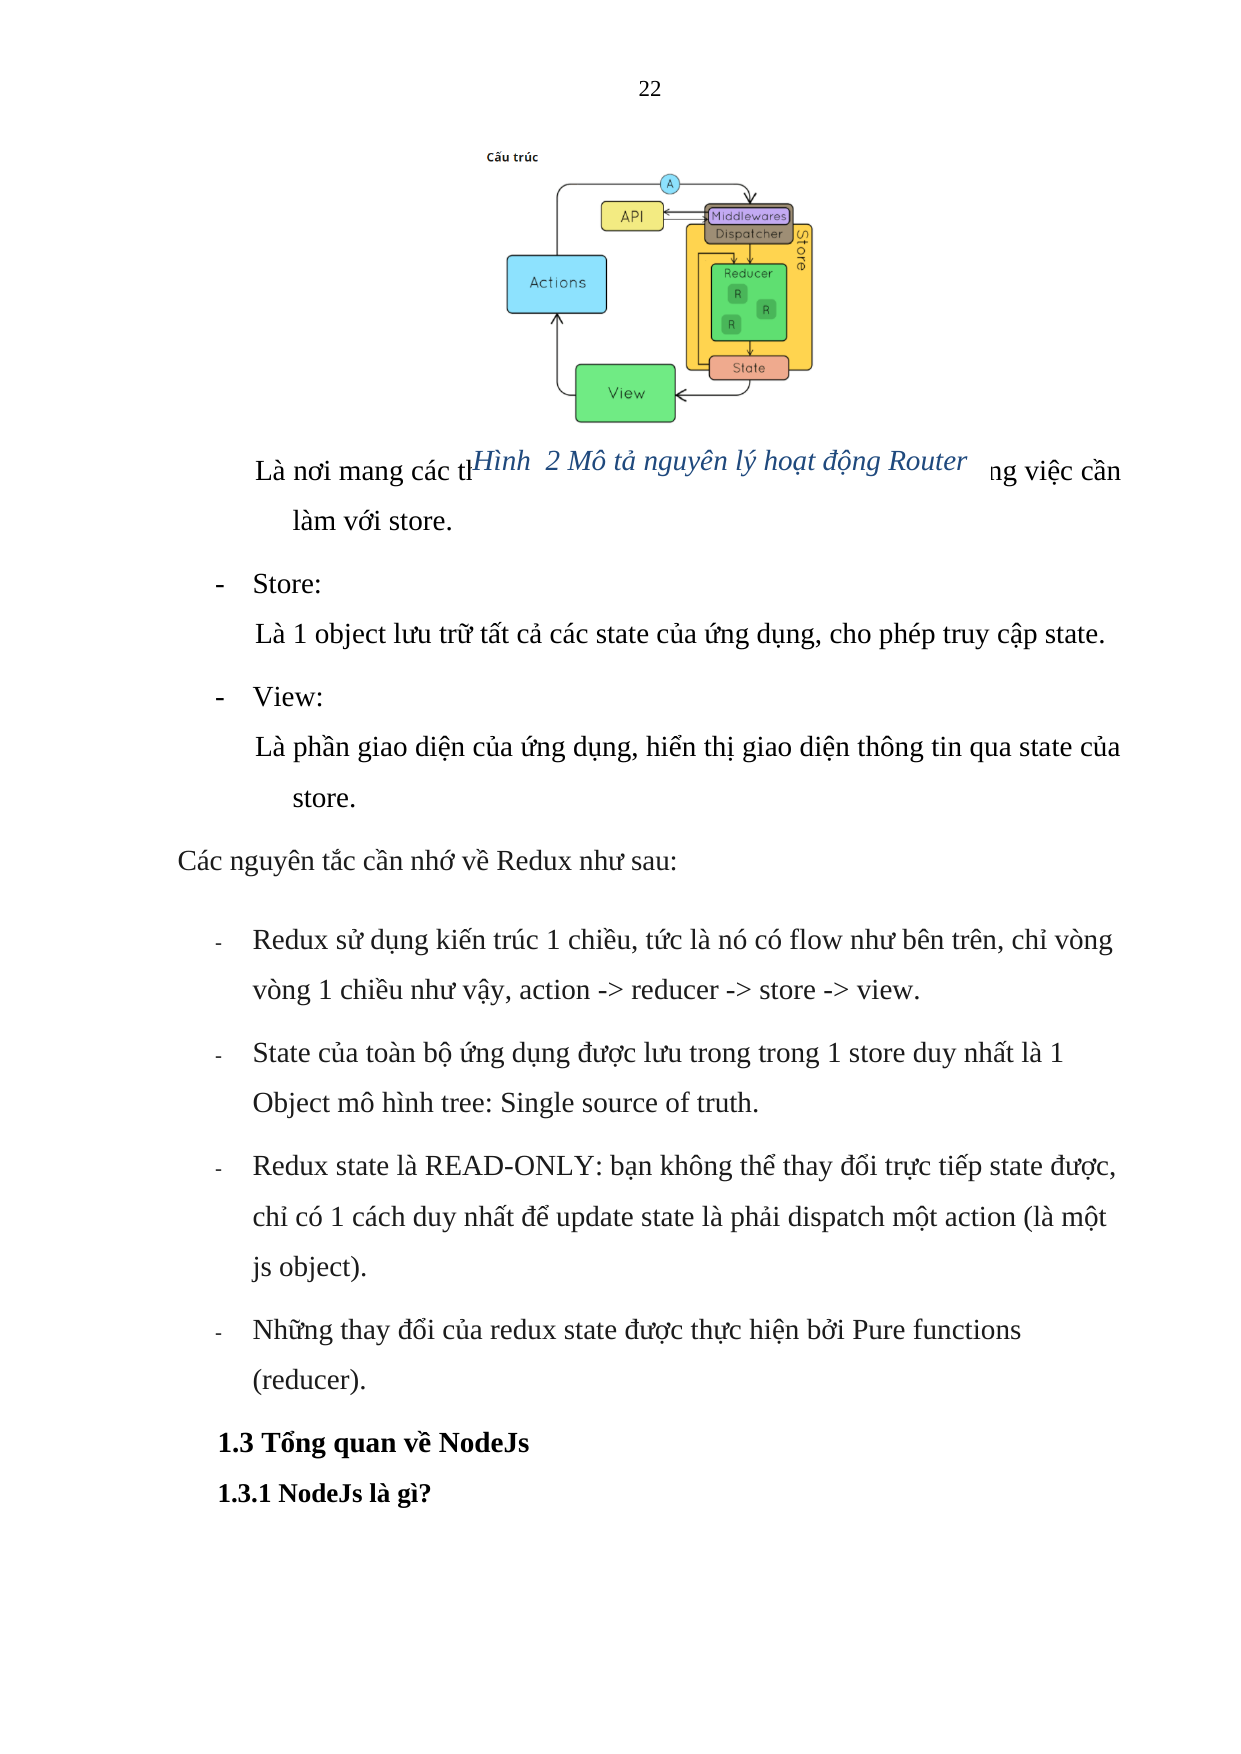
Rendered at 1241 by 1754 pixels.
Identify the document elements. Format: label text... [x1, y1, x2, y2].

list Redux state là READ-ONLY: bạn không thể thay đổi trực tiếp state được, chỉ có 1 cách duy nhất để update state là phải dispatch một action (là một js object). [215, 1148, 1122, 1282]
list Là nơi mang các thông tin gửi từ ứng dụng đến store, mô tả công việc cần làm với store. [255, 453, 1122, 537]
list Redux sử dụng kiến trúc 1 chiều, tức là nó có flow như bên trên, chỉ vòng vòng 1 chiều như vậy, action -> reducer -> store -> view. [215, 922, 1122, 1006]
subtitle 1.3 Tổng quan về NodeJs [217, 1425, 1122, 1458]
text Các nguyên tắc cần nhớ về Redux như sau: [177, 843, 1122, 876]
list View: [215, 679, 1122, 713]
picture [476, 149, 824, 428]
subtitle 1.3.1 NodeJs là gì? [217, 1478, 1122, 1509]
list Là 1 object lưu trữ tất cả các state của ứng dụng, cho phép truy cập state. [255, 616, 1122, 650]
list Store: [215, 566, 1122, 599]
list Những thay đổi của redux state được thực hiện bởi Pure functions (reducer). [215, 1312, 1122, 1396]
list Là phần giao diện của ứng dụng, hiển thị giao diện thông tin qua state của store. [255, 729, 1122, 813]
list State của toàn bộ ứng dụng được lưu trong trong 1 store duy nhất là 1 Object mô hình tree: Single source of truth. [215, 1035, 1122, 1119]
